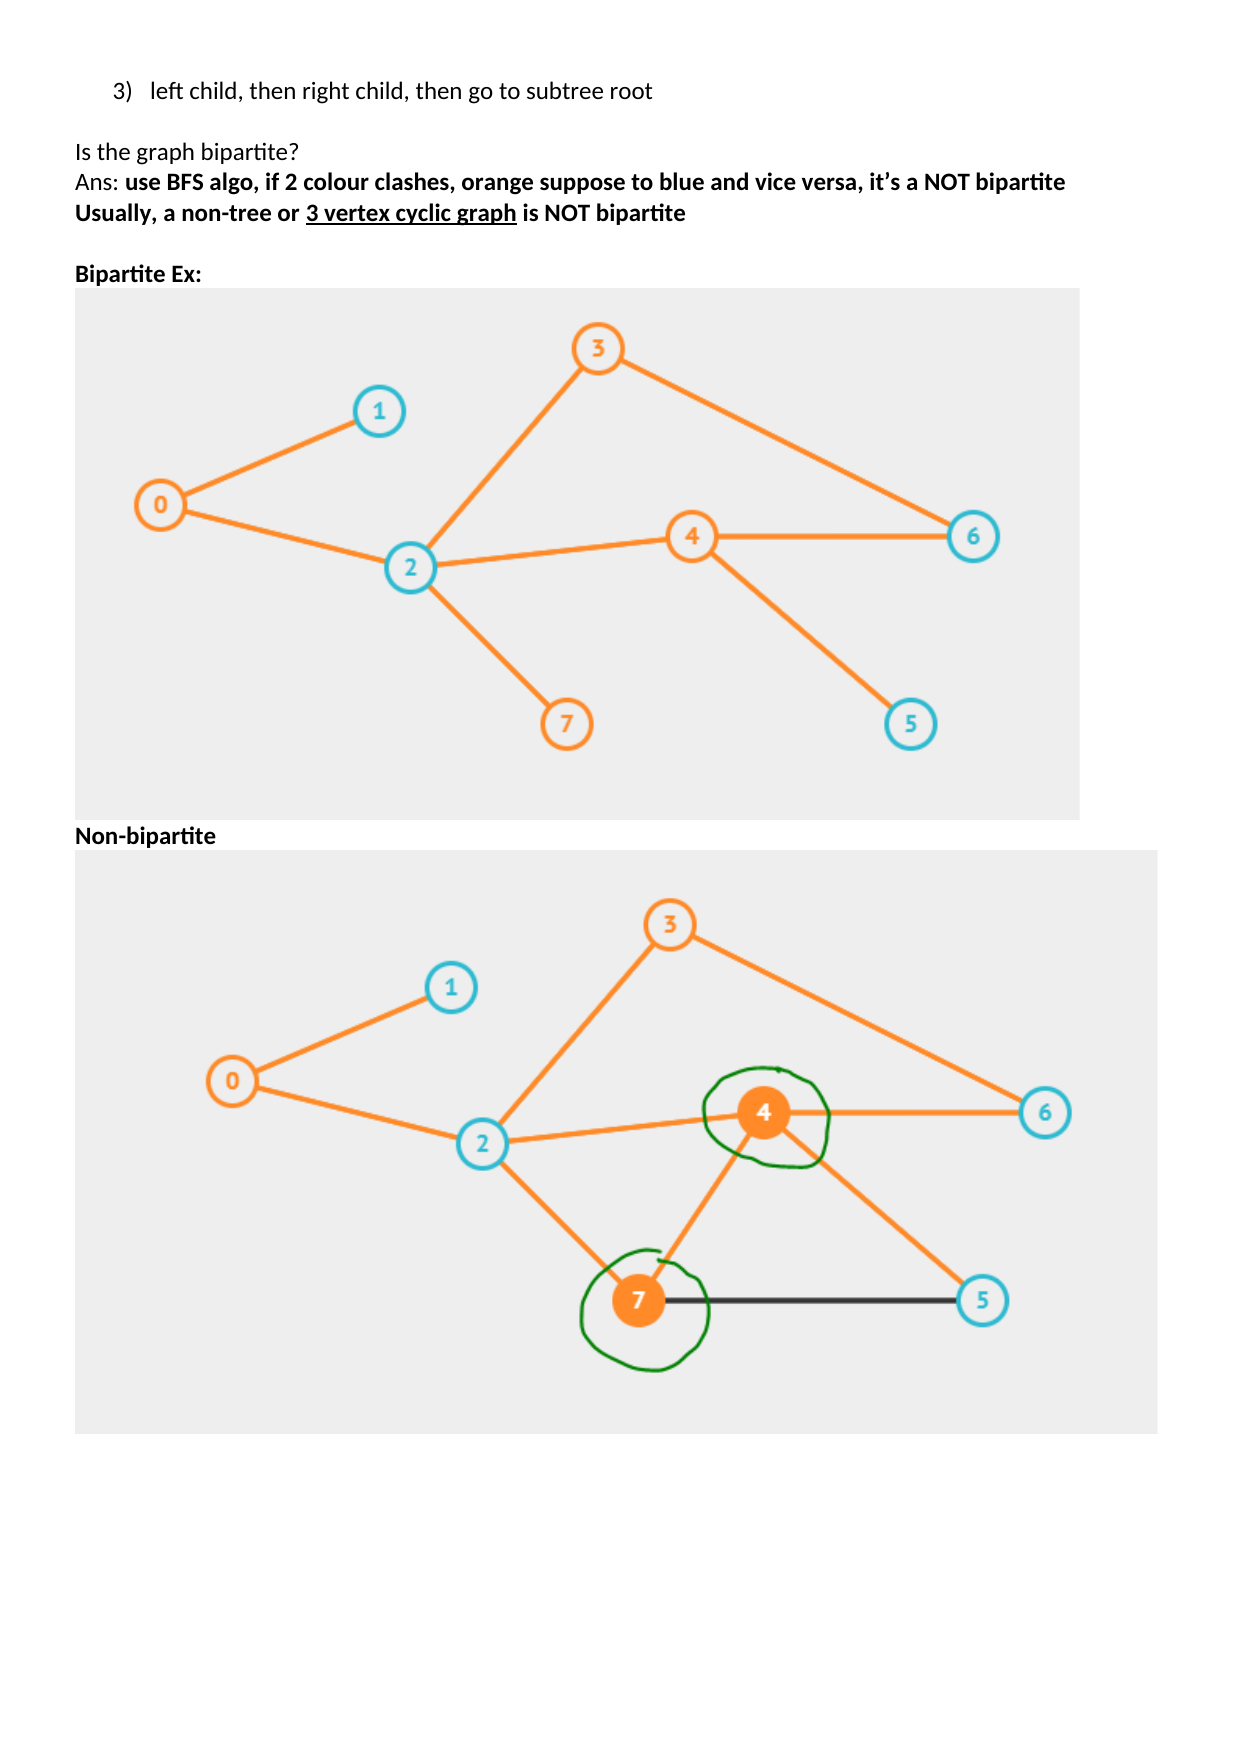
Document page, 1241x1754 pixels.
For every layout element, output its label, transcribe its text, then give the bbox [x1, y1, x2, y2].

list left child, then right child, then go to subtree root [112, 75, 1165, 106]
text Is the graph bipartite? [75, 136, 1165, 167]
text Ans: use BFS algo, if 2 colour clashes, orange suppose to blue and vice versa, it’s a NOT bipartite [75, 167, 1165, 197]
text Usually, a non-tree or 3 vertex cyclic graph is NOT bipartite [75, 197, 1165, 228]
picture [75, 850, 1158, 1434]
text Bipartite Ex: [75, 258, 1165, 289]
text Non-bipartite [75, 820, 1165, 850]
picture [75, 288, 1080, 820]
